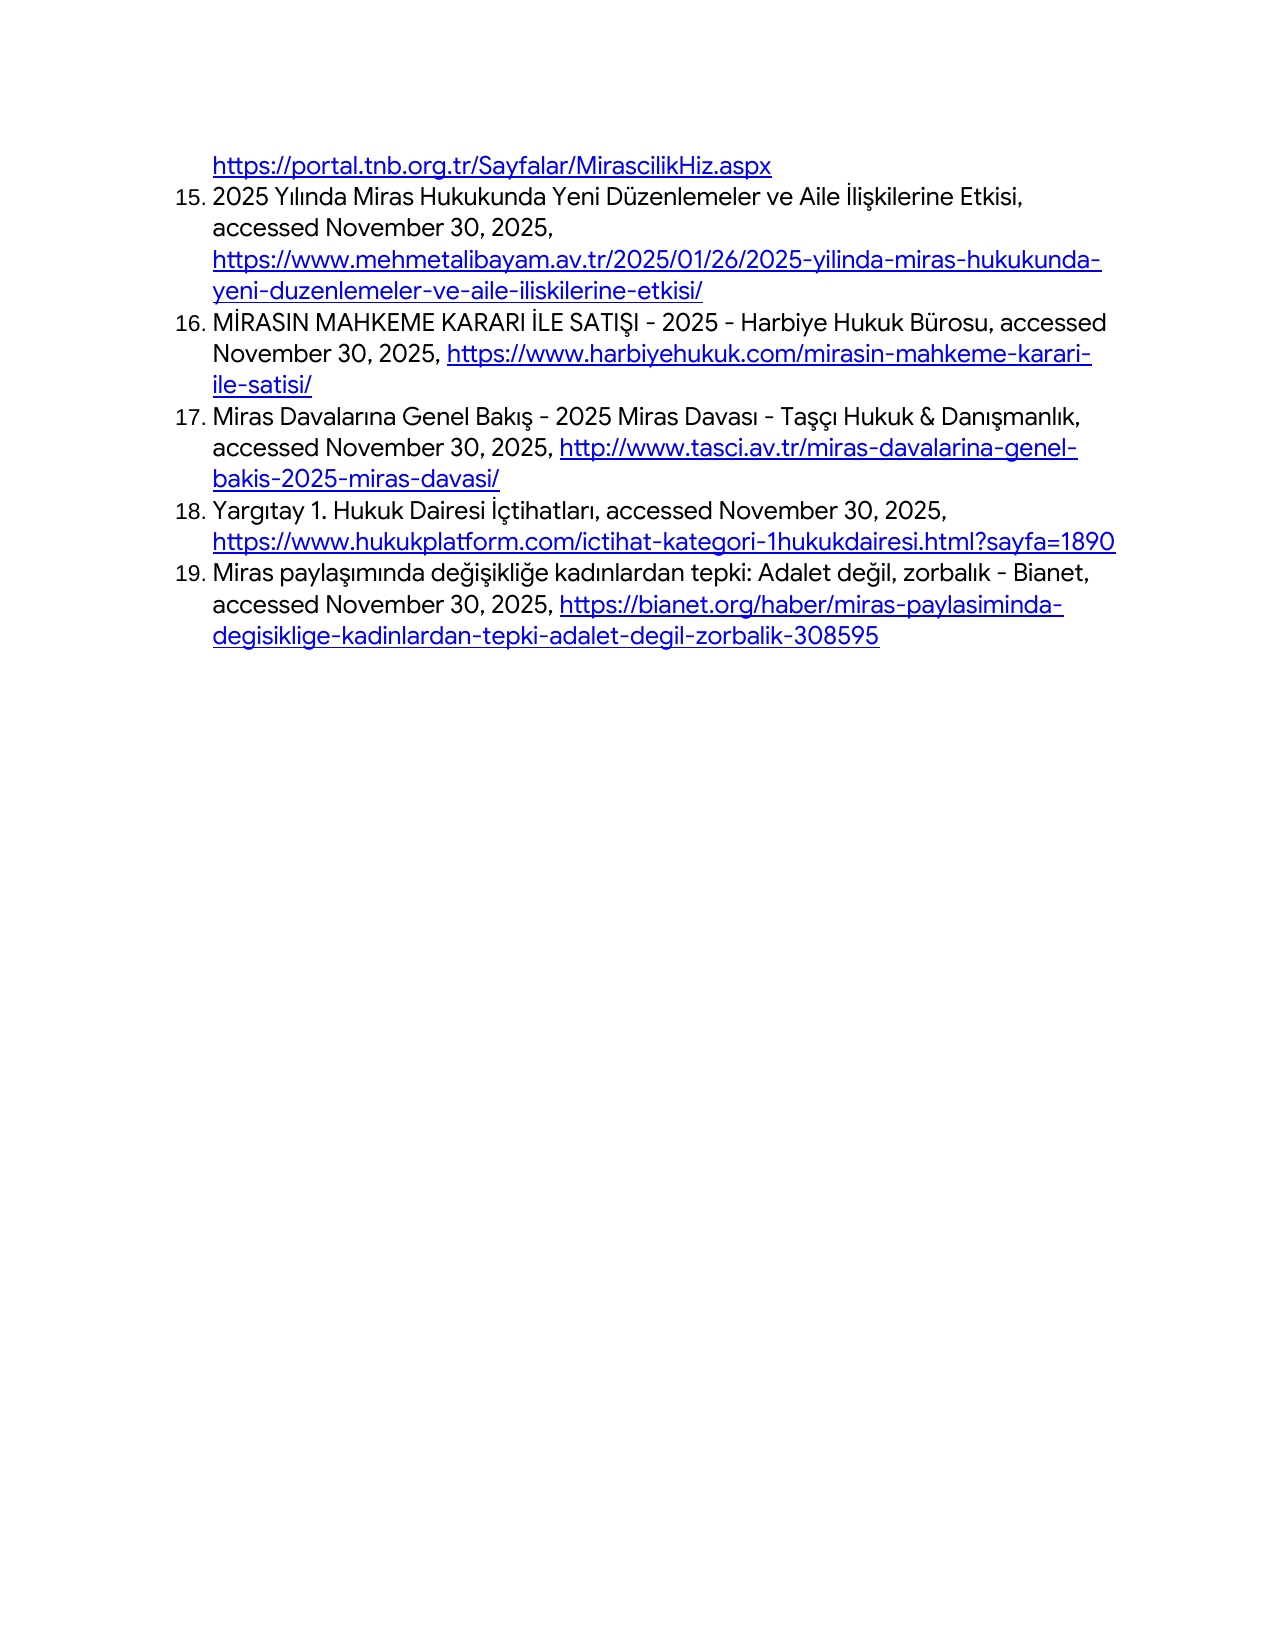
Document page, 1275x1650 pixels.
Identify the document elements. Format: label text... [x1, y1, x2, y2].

list 2025 Yılında Miras Hukukunda Yeni Düzenlemeler ve Aile İlişkilerine Etkisi, accessed November 30, 2025, https://www.mehmetalibayam.av.tr/2025/01/26/2025-yilinda-miras-hukukunda-yeni-duzenlemeler-ve-aile-iliskilerine-etkisi/ [175, 181, 1125, 307]
list Miras Davalarına Genel Bakış - 2025 Miras Davası - Taşçı Hukuk & Danışmanlık, accessed November 30, 2025, http://www.tasci.av.tr/miras-davalarina-genel-bakis-2025-miras-davasi/ [175, 401, 1125, 495]
list Yargıtay 1. Hukuk Dairesi İçtihatları, accessed November 30, 2025, https://www.hukukplatform.com/ictihat-kategori-1hukukdairesi.html?sayfa=1890 [175, 495, 1125, 558]
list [175, 150, 1125, 181]
list MİRASIN MAHKEME KARARI İLE SATIŞI - 2025 - Harbiye Hukuk Bürosu, accessed November 30, 2025, https://www.harbiyehukuk.com/mirasin-mahkeme-karari-ile-satisi/ [175, 307, 1125, 401]
list Miras paylaşımında değişikliğe kadınlardan tepki: Adalet değil, zorbalık - Bianet, accessed November 30, 2025, https://bianet.org/haber/miras-paylasiminda-degisiklige-kadinlardan-tepki-adalet-degil-zorbalik-308595 [175, 558, 1125, 652]
